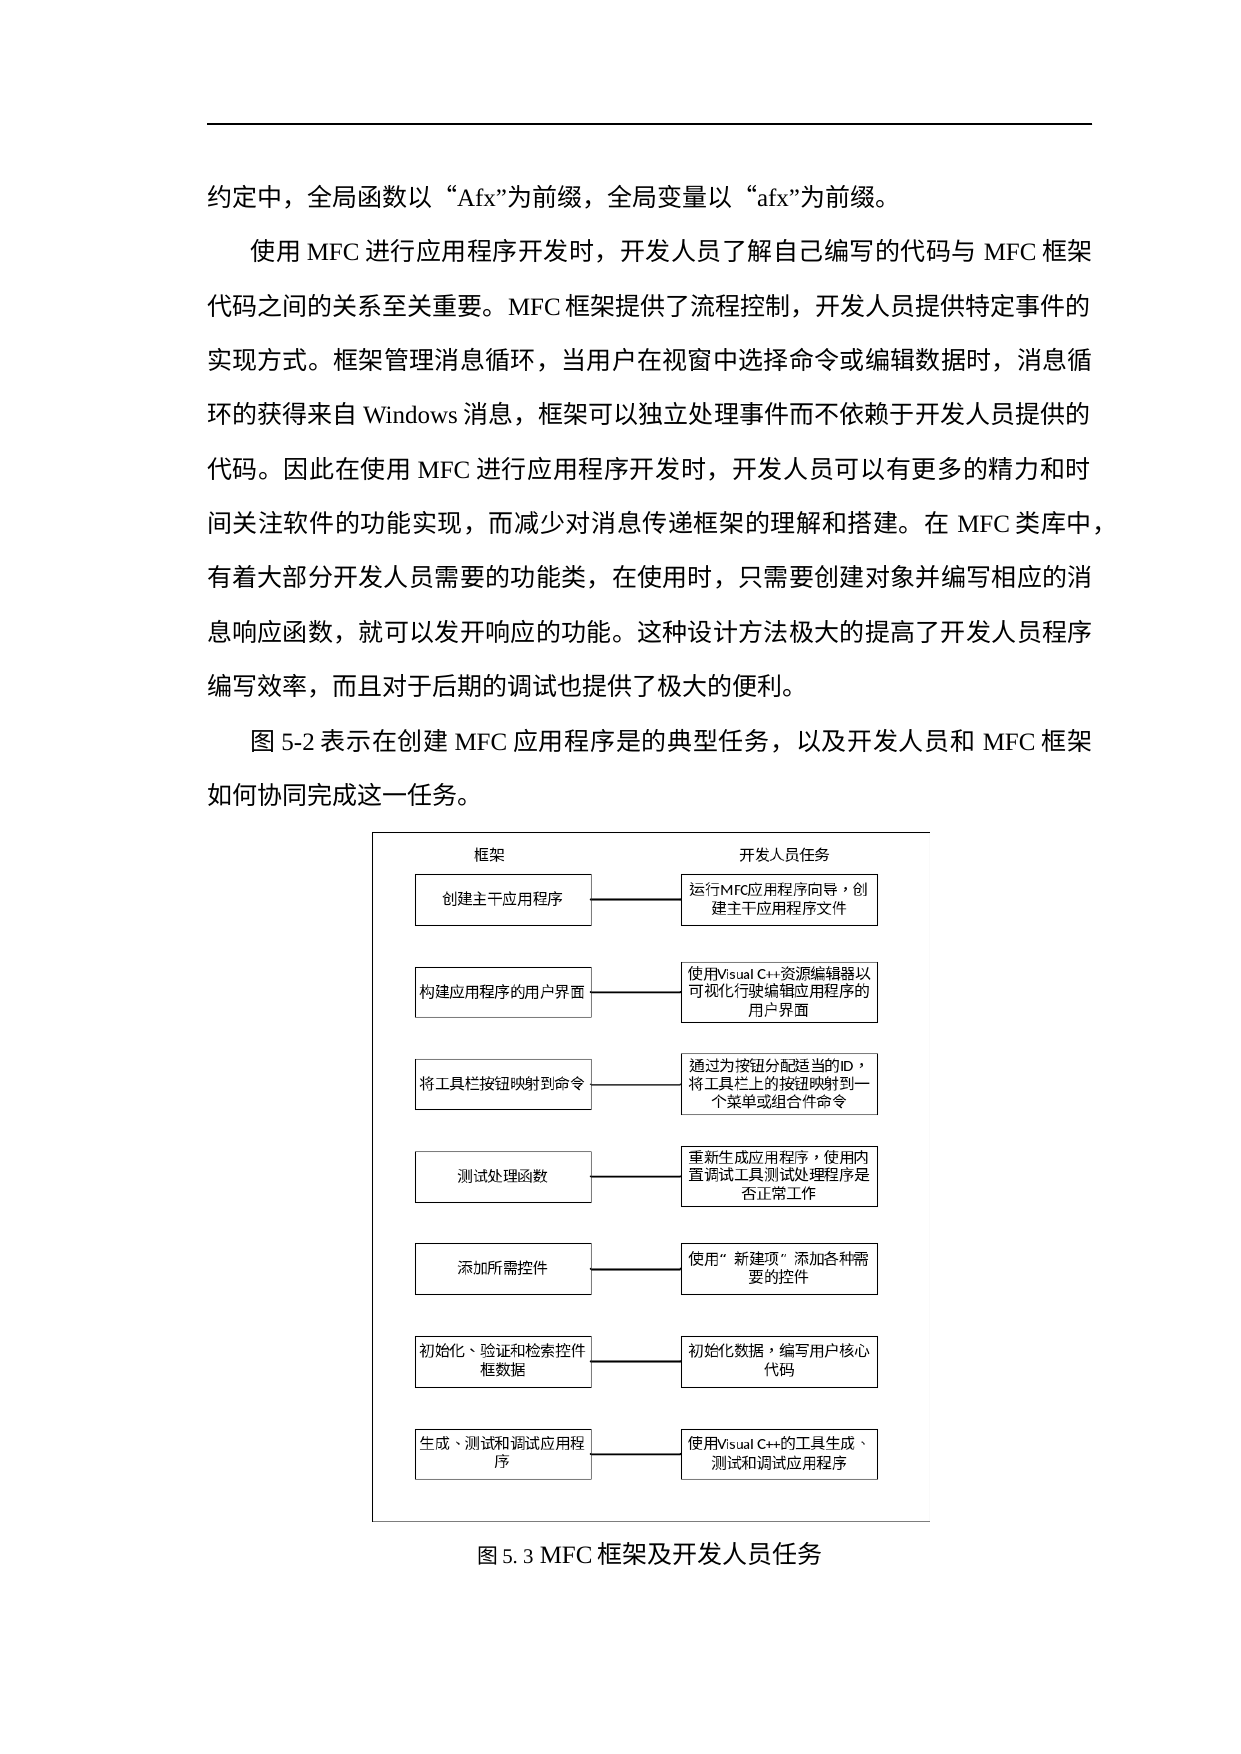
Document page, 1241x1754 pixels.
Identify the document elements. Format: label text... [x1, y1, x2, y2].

text 图5. 3 MFC框架及开发人员任务 [207, 1535, 1092, 1571]
text 使用MFC进行应用程序开发时，开发人员了解自己编写的代码与MFC框架代码之间的关系至关重要。MFC框架提供了流程控制，开发人员提供特定事件的实现方式。框架管理消息循环，当用户在视窗中选择命令或编辑数据时，消息循环的获得来自Windows消息，框架可以独立处理事件而不依赖于开发人员提供的代码。因此在使用MFC进行应用程序开发时，开发人员可以有更多的精力和时间关注软件的功能实现，而减少对消息传递框架的理解和搭建。在MFC类库中，有着大部分开发人员需要的功能类，在使用时，只需要创建对象并编写相应的消息响应函数，就可以发开响应的功能。这种设计方法极大的提高了开发人员程序编写效率，而且对于后期的调试也提供了极大的便利。 [207, 232, 1092, 703]
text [207, 177, 1092, 213]
text 图5-2表示在创建MFC应用程序是的典型任务，以及开发人员和MFC框架如何协同完成这一任务。 [207, 721, 1092, 812]
